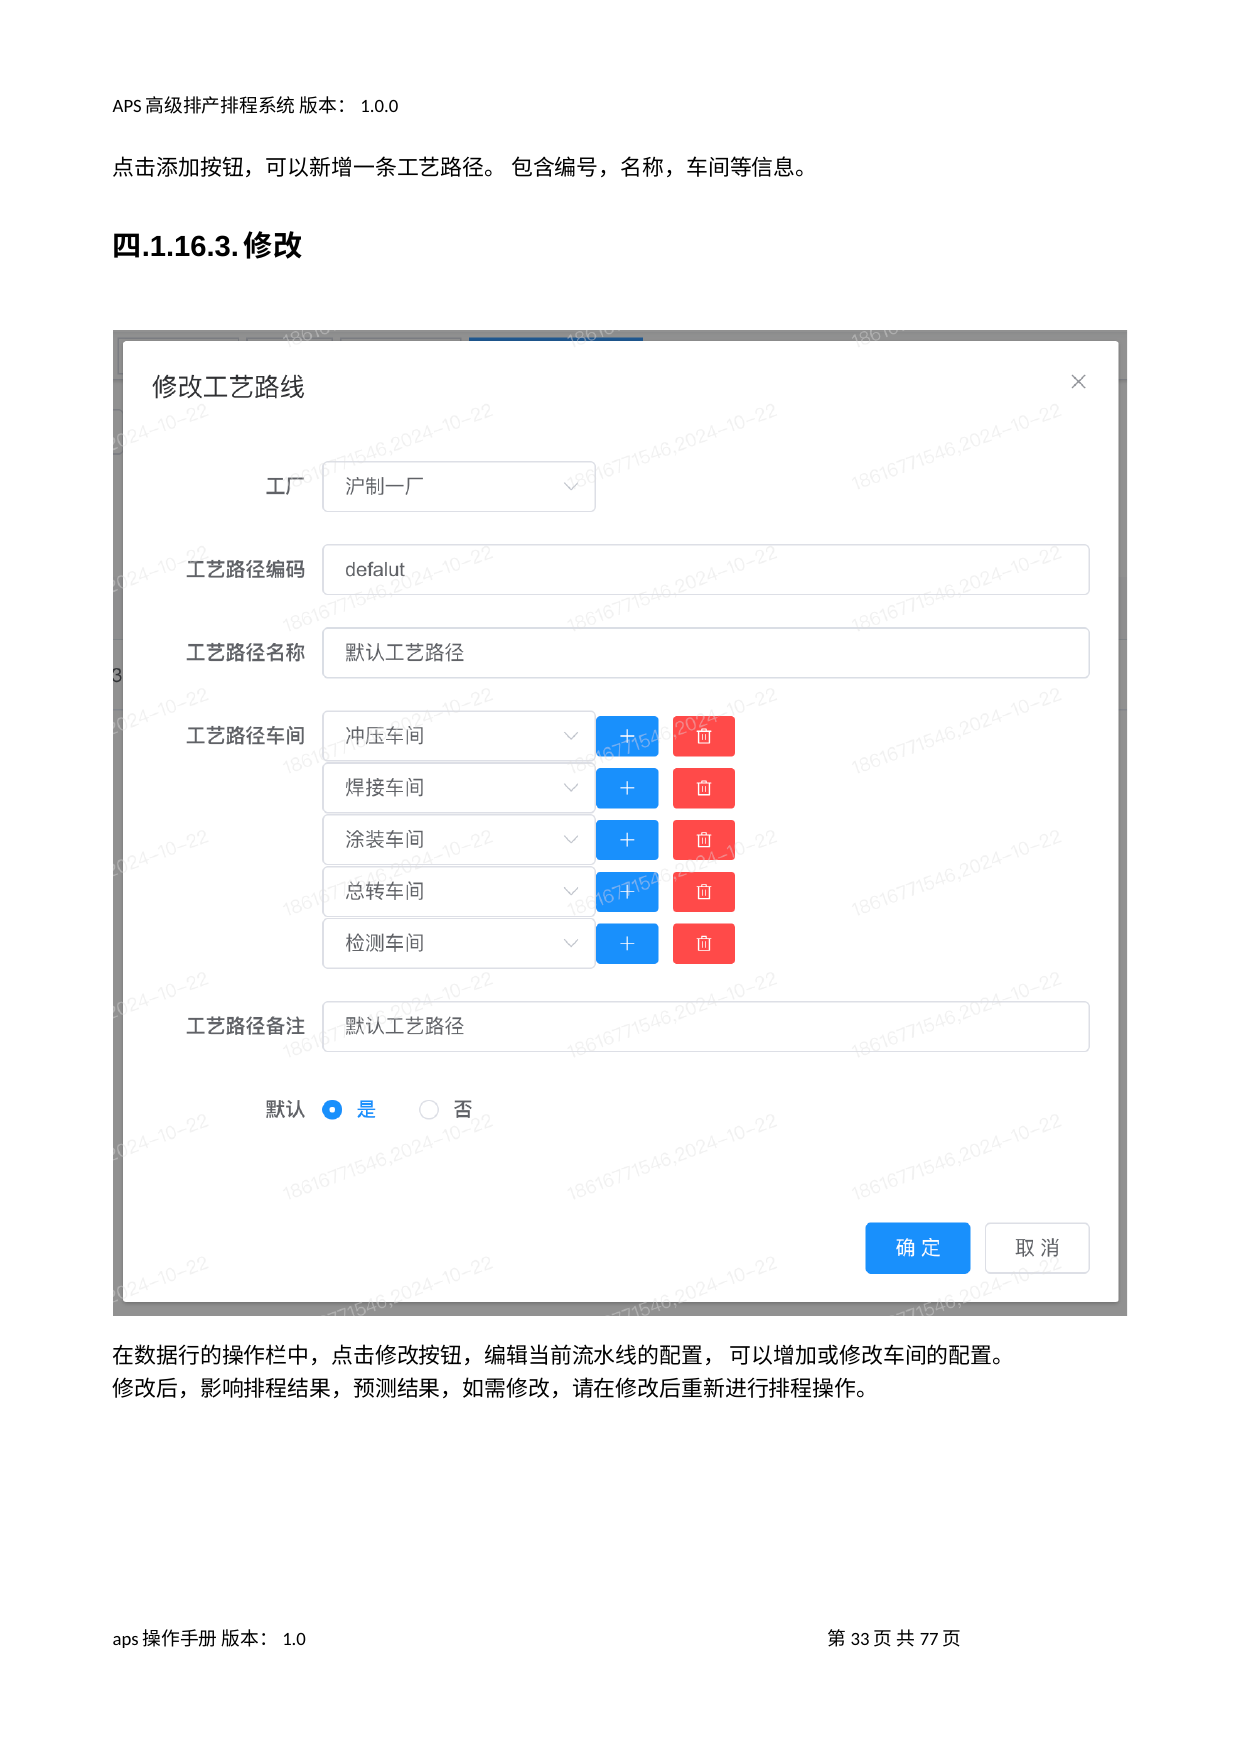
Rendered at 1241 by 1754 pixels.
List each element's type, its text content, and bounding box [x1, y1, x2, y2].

text 点击添加按钮，可以新增一条工艺路径。 包含编号，名称，车间等信息。 [112, 150, 1128, 182]
picture [113, 330, 1128, 1316]
text 在数据行的操作栏中，点击修改按钮，编辑当前流水线的配置， 可以增加或修改车间的配置。 [112, 1338, 1128, 1370]
subtitle 修改 [112, 212, 1128, 277]
text 修改后，影响排程结果，预测结果，如需修改，请在修改后重新进行排程操作。 [112, 1370, 1128, 1403]
